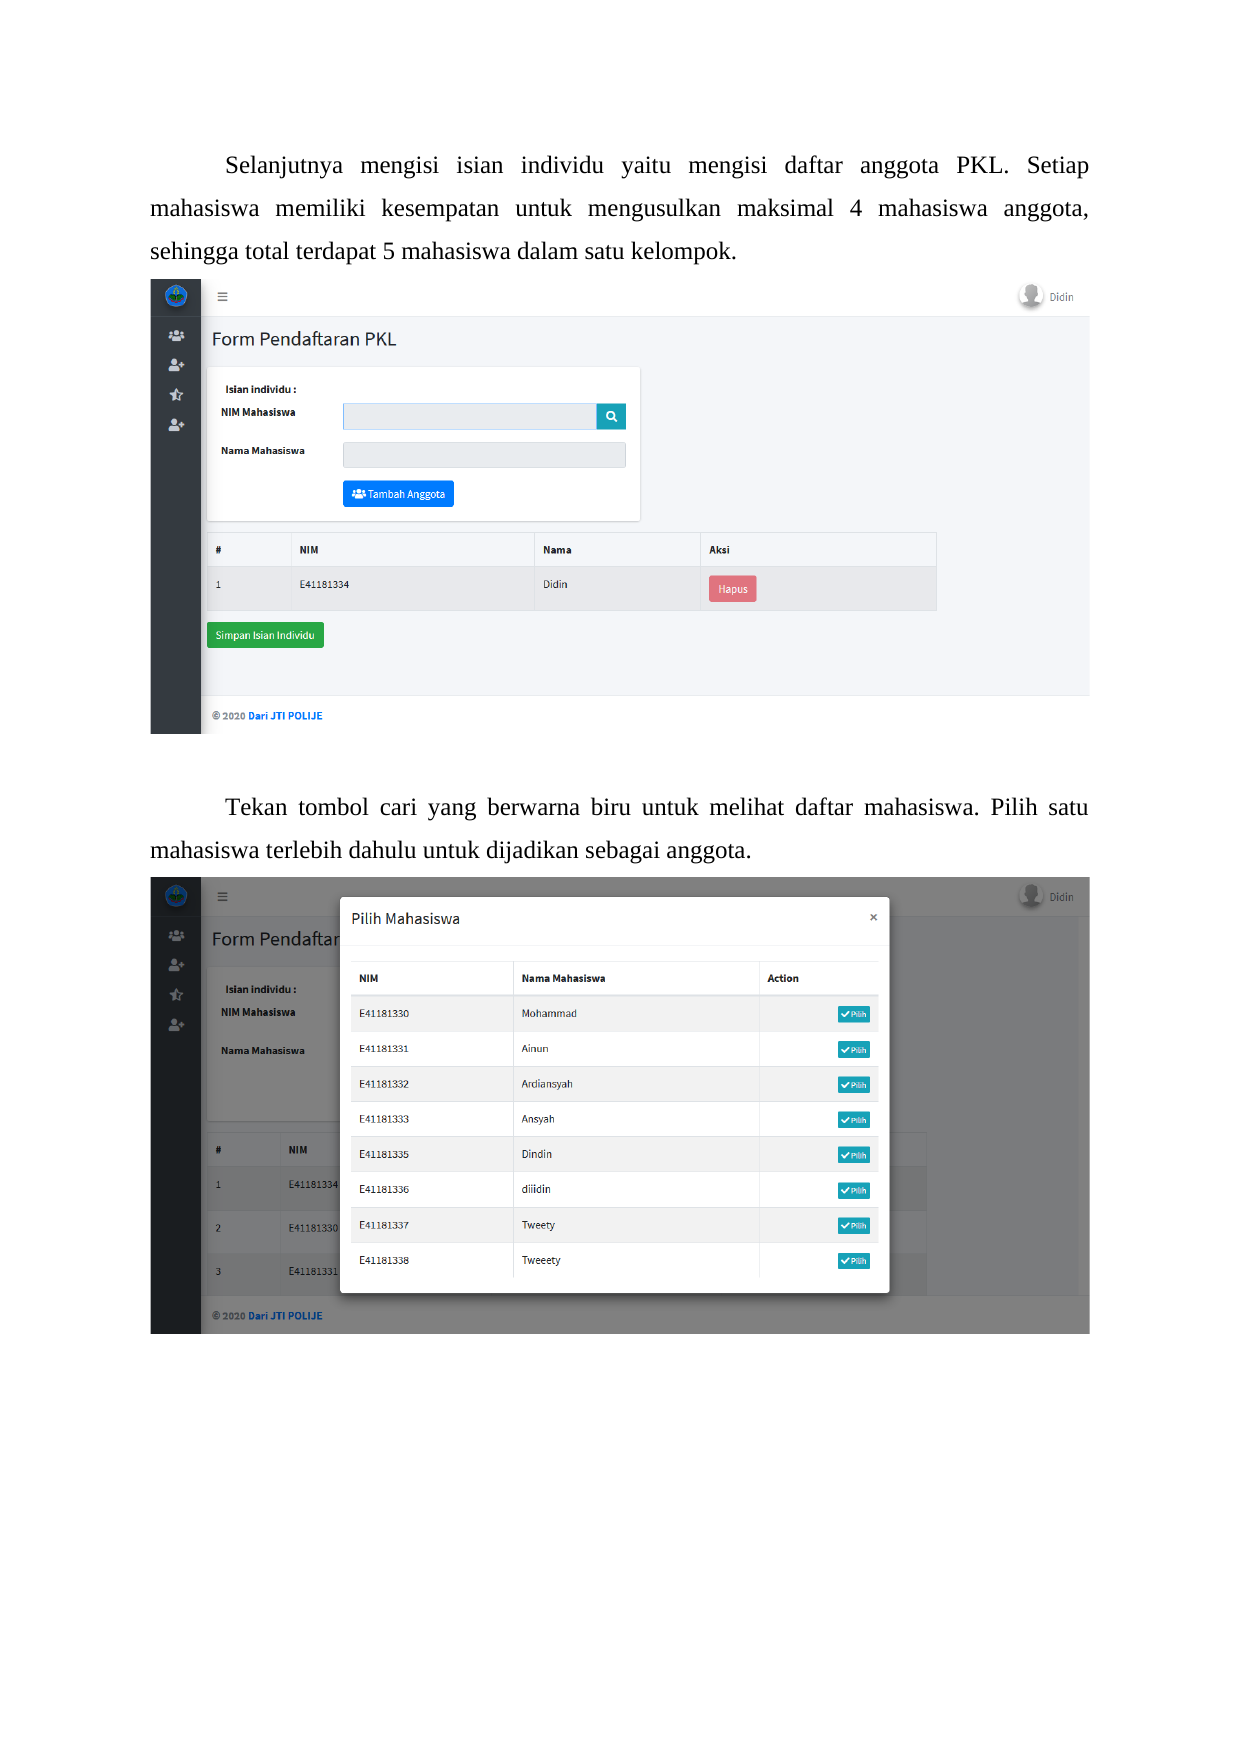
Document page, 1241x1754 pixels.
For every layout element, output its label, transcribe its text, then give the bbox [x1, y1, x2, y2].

picture [150, 279, 1090, 734]
picture [150, 877, 1090, 1334]
text Selanjutnya mengisi isian individu yaitu mengisi daftar anggota PKL. Setiap mahasiswa memiliki kesempatan untuk mengusulkan maksimal 4 mahasiswa anggota, sehingga total terdapat 5 mahasiswa dalam satu kelompok. [150, 150, 1090, 265]
text Tekan tombol cari yang berwarna biru untuk melihat daftar mahasiswa. Pilih satu mahasiswa terlebih dahulu untuk dijadikan sebagai anggota. [150, 792, 1090, 863]
